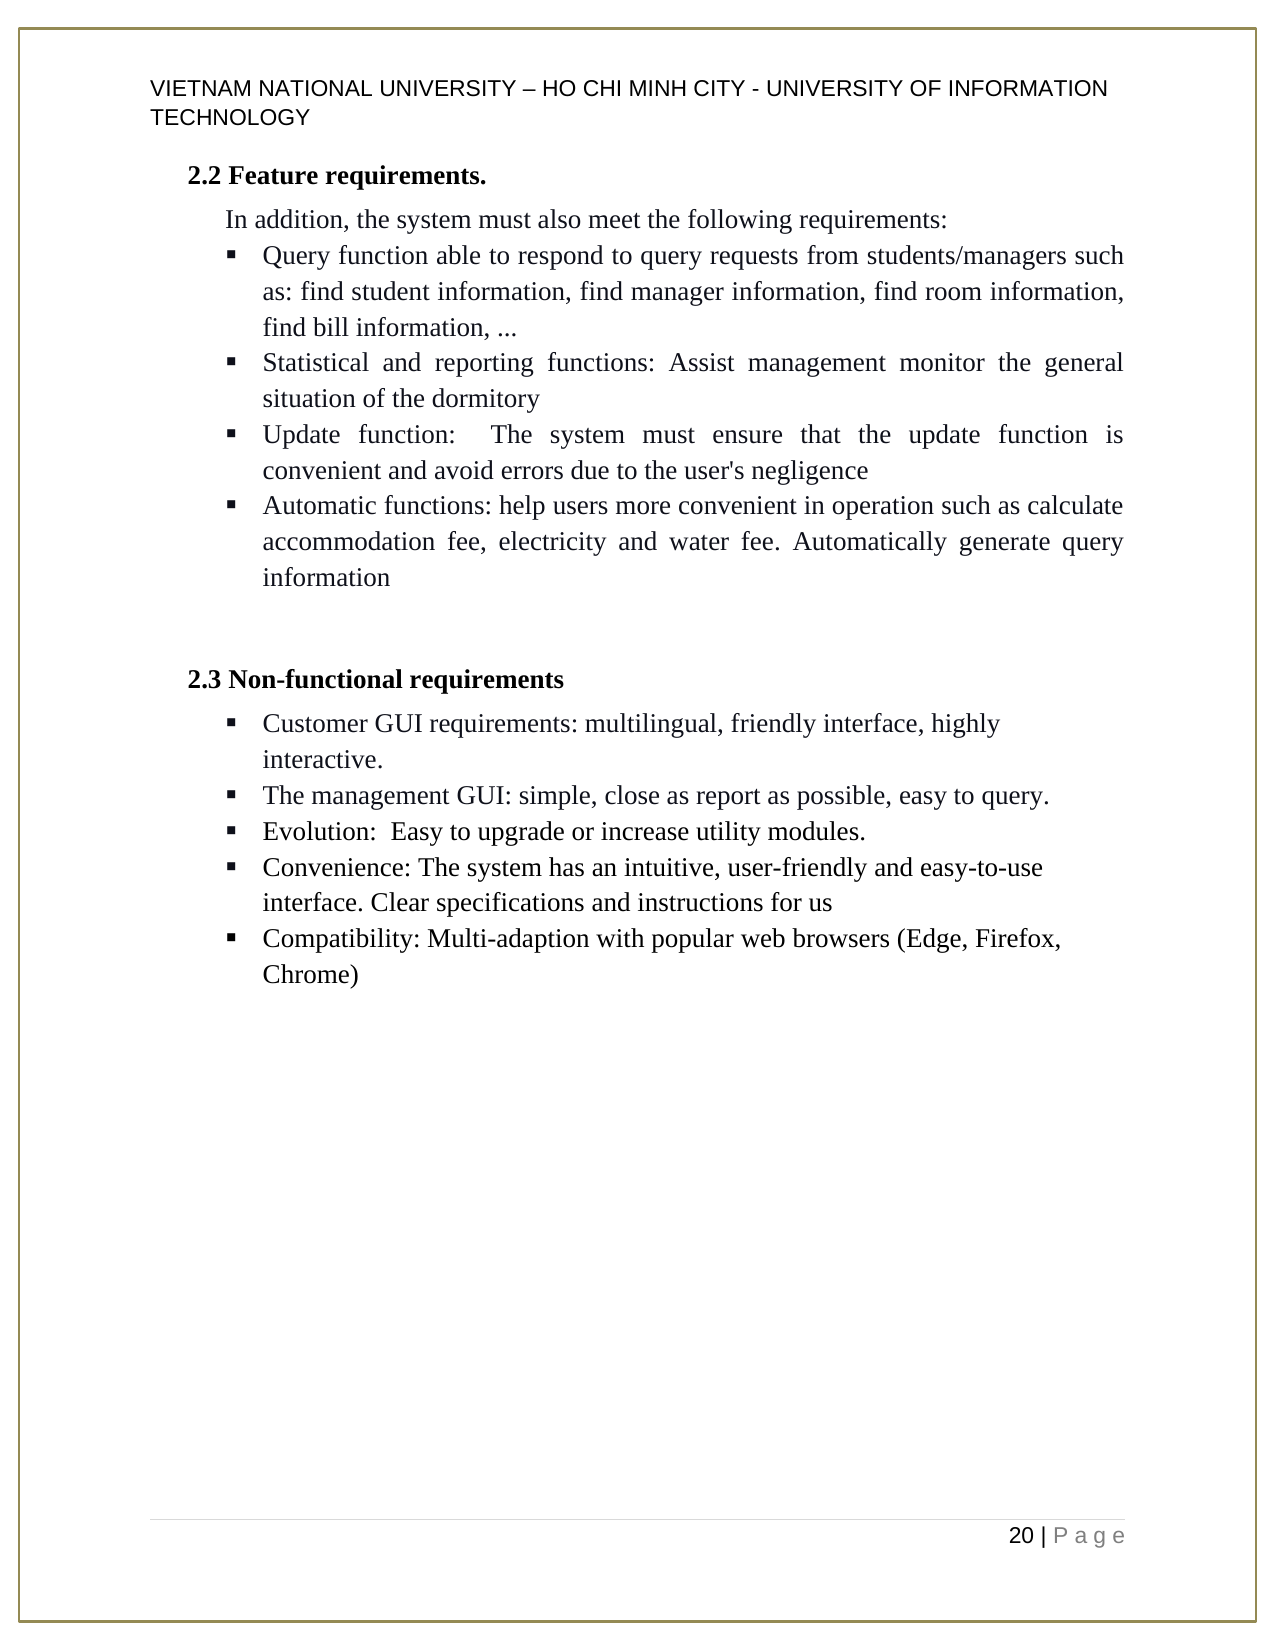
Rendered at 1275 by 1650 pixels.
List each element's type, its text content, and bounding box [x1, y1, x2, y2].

list The management GUI: simple, close as report as possible, easy to query. [225, 779, 1125, 810]
list Evolution: Easy to upgrade or increase utility modules. [225, 815, 1125, 846]
list Query function able to respond to query requests from students/managers such as: find student information, find manager information, find room information, find bill information, ... [225, 239, 1125, 342]
list Statistical and reporting functions: Assist management monitor the general situation of the dormitory [225, 346, 1125, 413]
list Automatic functions: help users more convenient in operation such as calculate accommodation fee, electricity and water fee. Automatically generate query information [225, 489, 1125, 592]
text In addition, the system must also meet the following requirements: [150, 203, 1125, 234]
subtitle 2.2 Feature requirements. [150, 159, 1125, 190]
list Customer GUI requirements: multilingual, friendly interface, highly interactive. [225, 707, 1125, 774]
list Update function: The system must ensure that the update function is convenient and avoid errors due to the user's negligence [225, 418, 1125, 485]
list Convenience: The system has an intuitive, user-friendly and easy-to-use interface. Clear specifications and instructions for us [225, 851, 1125, 918]
list Compatibility: Multi-adaption with popular web browsers (Edge, Firefox, Chrome) [225, 922, 1125, 989]
subtitle 2.3 Non-functional requirements [150, 663, 1125, 694]
